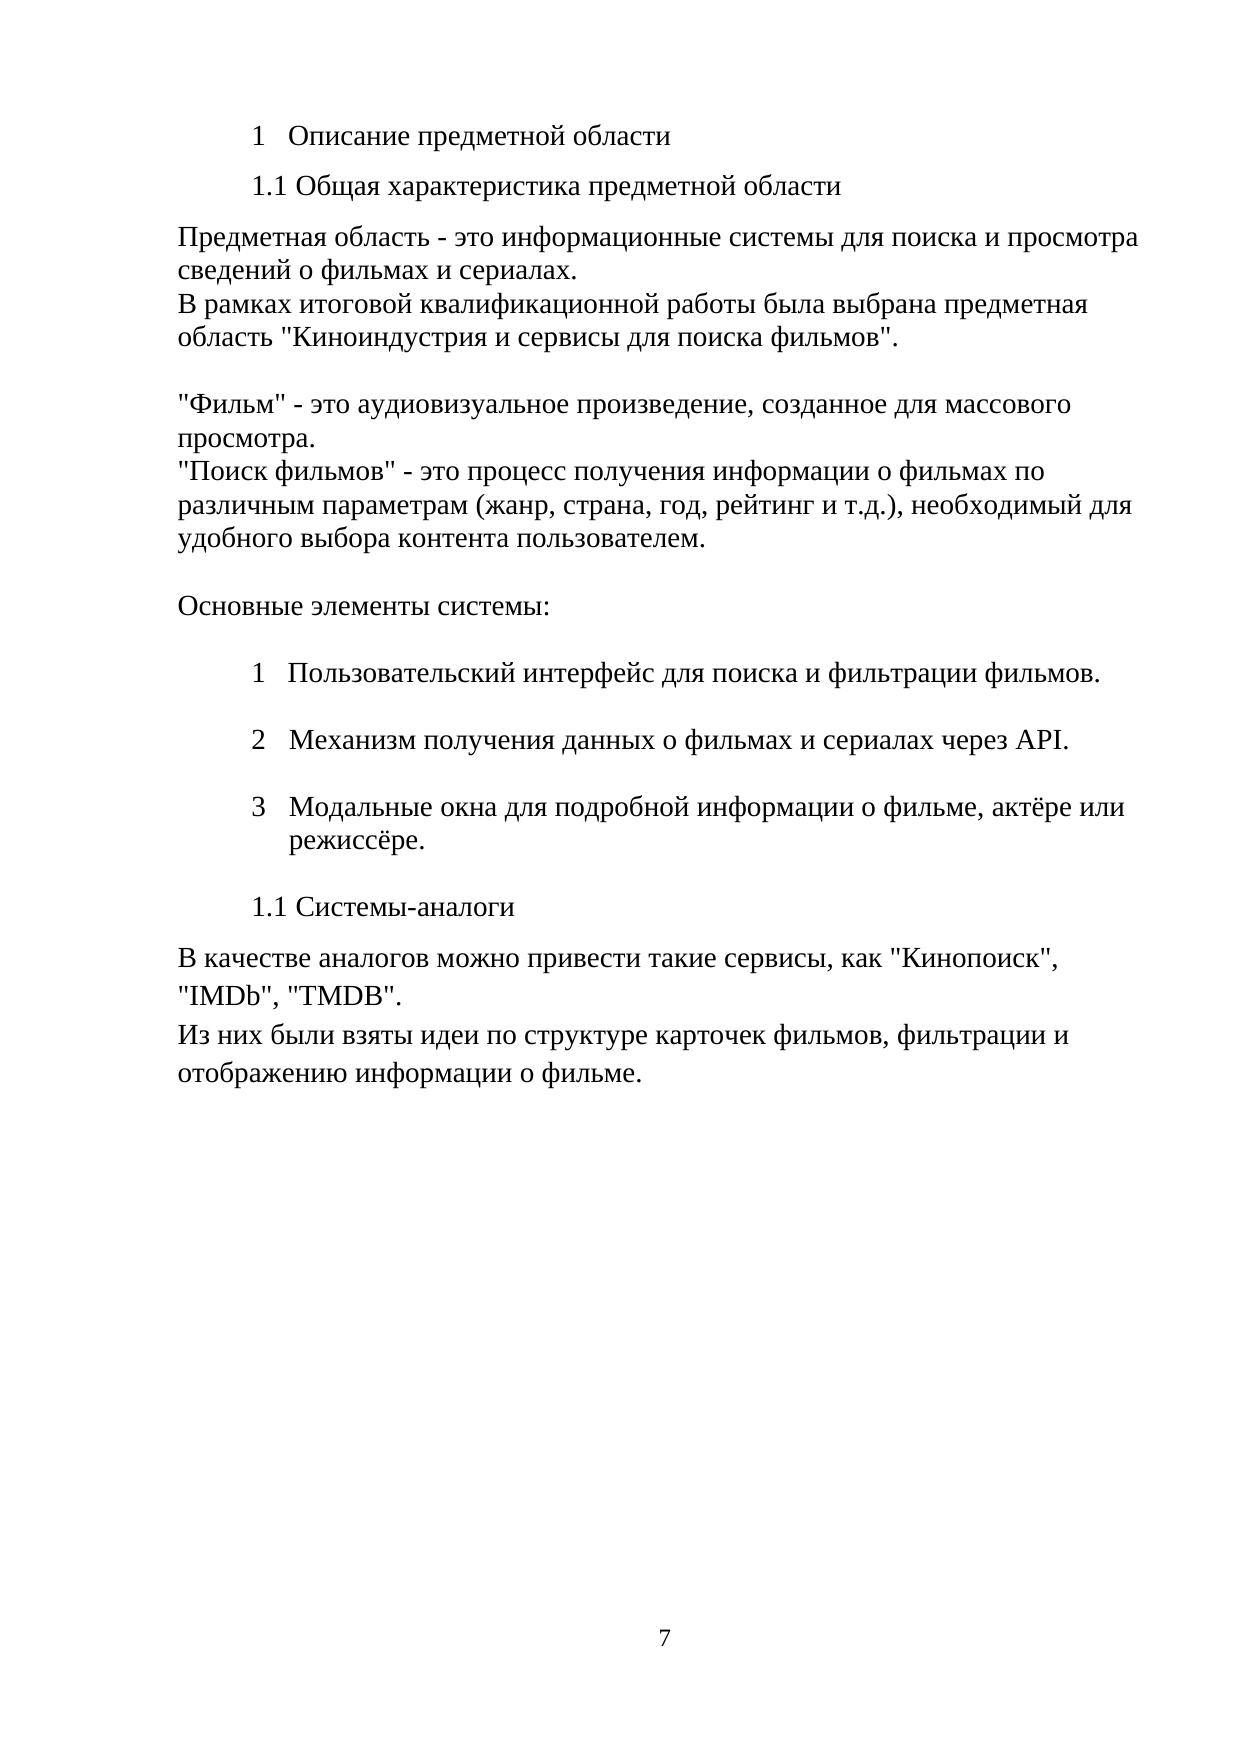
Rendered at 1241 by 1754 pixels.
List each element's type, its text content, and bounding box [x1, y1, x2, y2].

text В качестве аналогов можно привести такие сервисы, как "Кинопоиск", "IMDb", "TMDB". Из них были взяты идеи по структуре карточек фильмов, фильтрации и отображению информации о фильме. [177, 940, 1152, 1089]
text В рамках итоговой квалификационной работы была выбрана предметная область "Киноиндустрия и сервисы для поиска фильмов". [177, 286, 1152, 353]
subtitle Общая характеристика предметной области [177, 168, 1152, 202]
list Механизм получения данных о фильмах и сериалах через API. [251, 722, 1152, 755]
subtitle Описание предметной области [177, 118, 1152, 152]
subtitle Системы-аналоги [177, 889, 1152, 923]
text Предметная область - это информационные системы для поиска и просмотра сведений о фильмах и сериалах. [177, 219, 1152, 286]
text Основные элементы системы: [177, 588, 1152, 621]
text "Фильм" - это аудиовизуальное произведение, созданное для массового просмотра. [177, 386, 1152, 453]
list Модальные окна для подробной информации о фильме, актёре или режиссёре. [251, 789, 1152, 856]
text 1 Пользовательский интерфейс для поиска и фильтрации фильмов. [251, 655, 1152, 688]
text "Поиск фильмов" - это процесс получения информации о фильмах по различным параметрам (жанр, страна, год, рейтинг и т.д.), необходимый для удобного выбора контента пользователем. [177, 453, 1152, 554]
